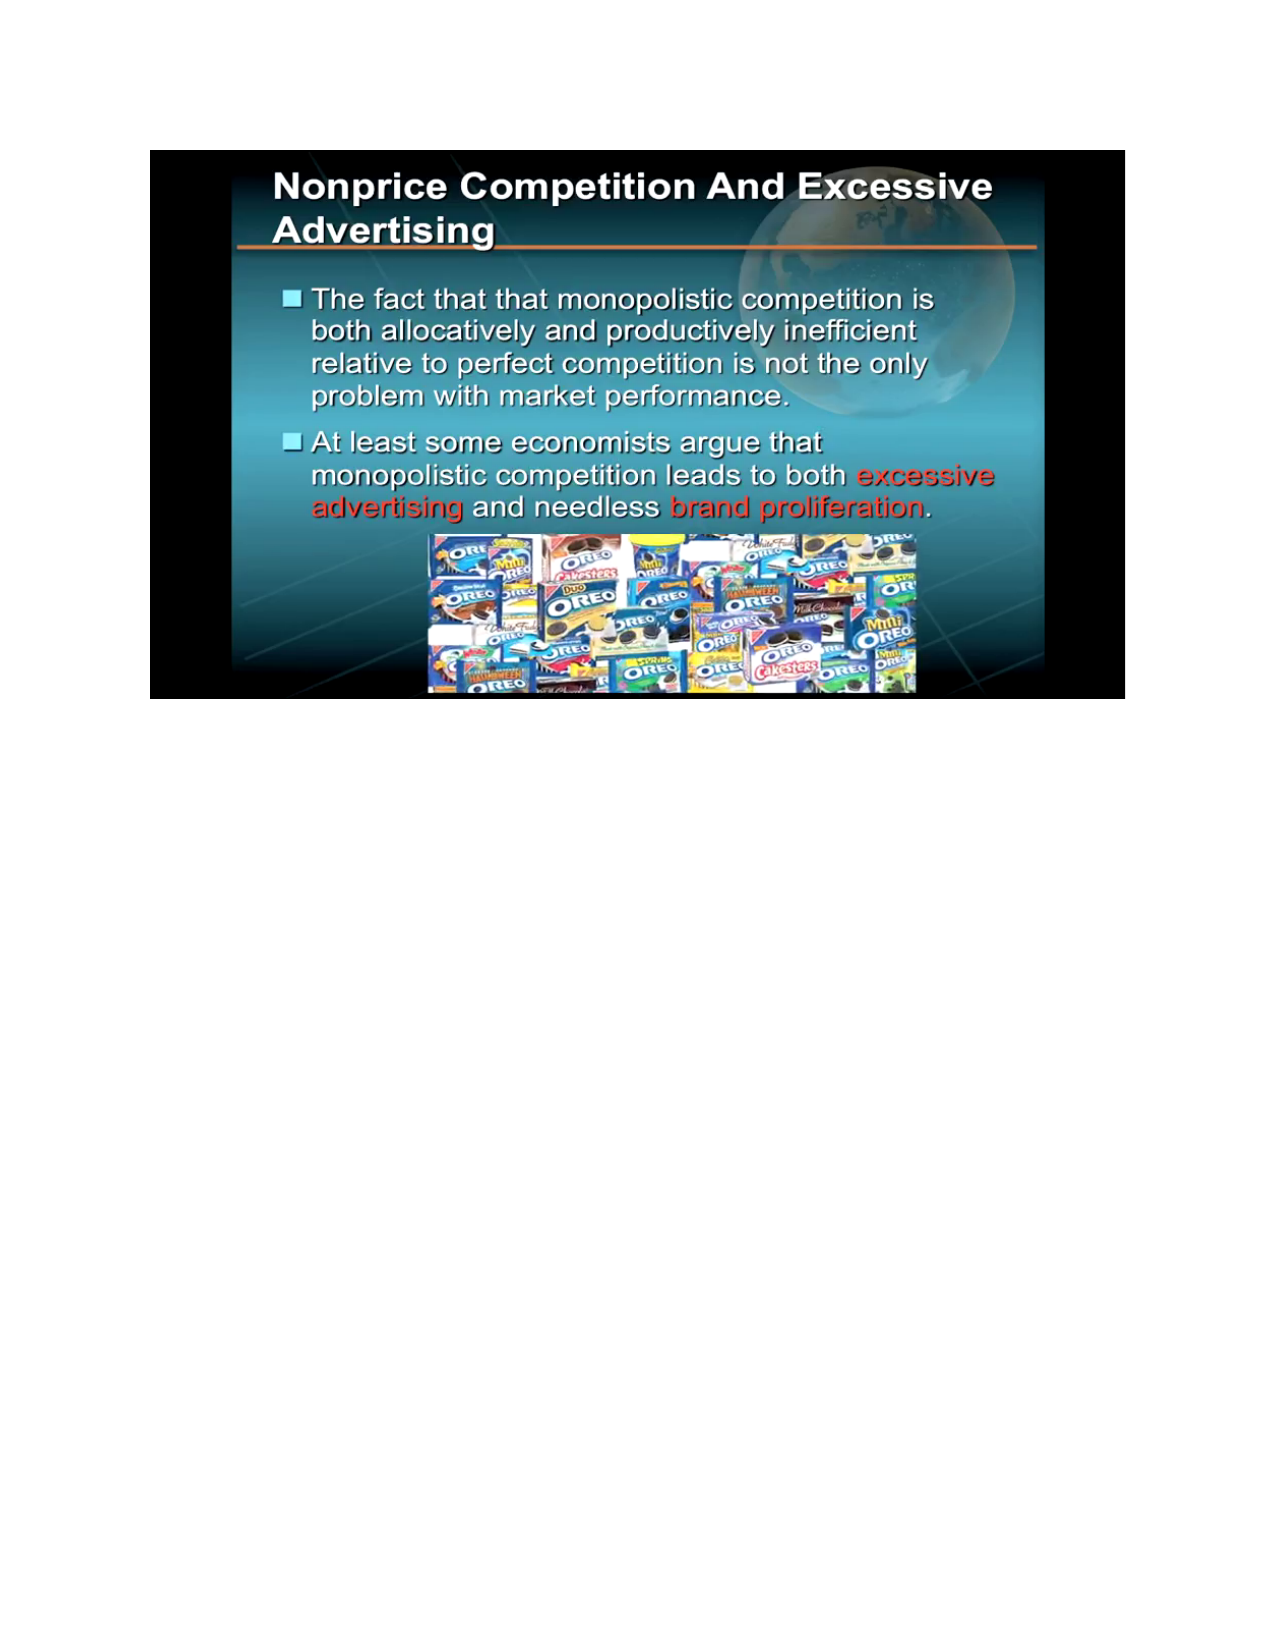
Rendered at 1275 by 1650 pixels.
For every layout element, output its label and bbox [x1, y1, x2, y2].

picture [150, 150, 1125, 699]
